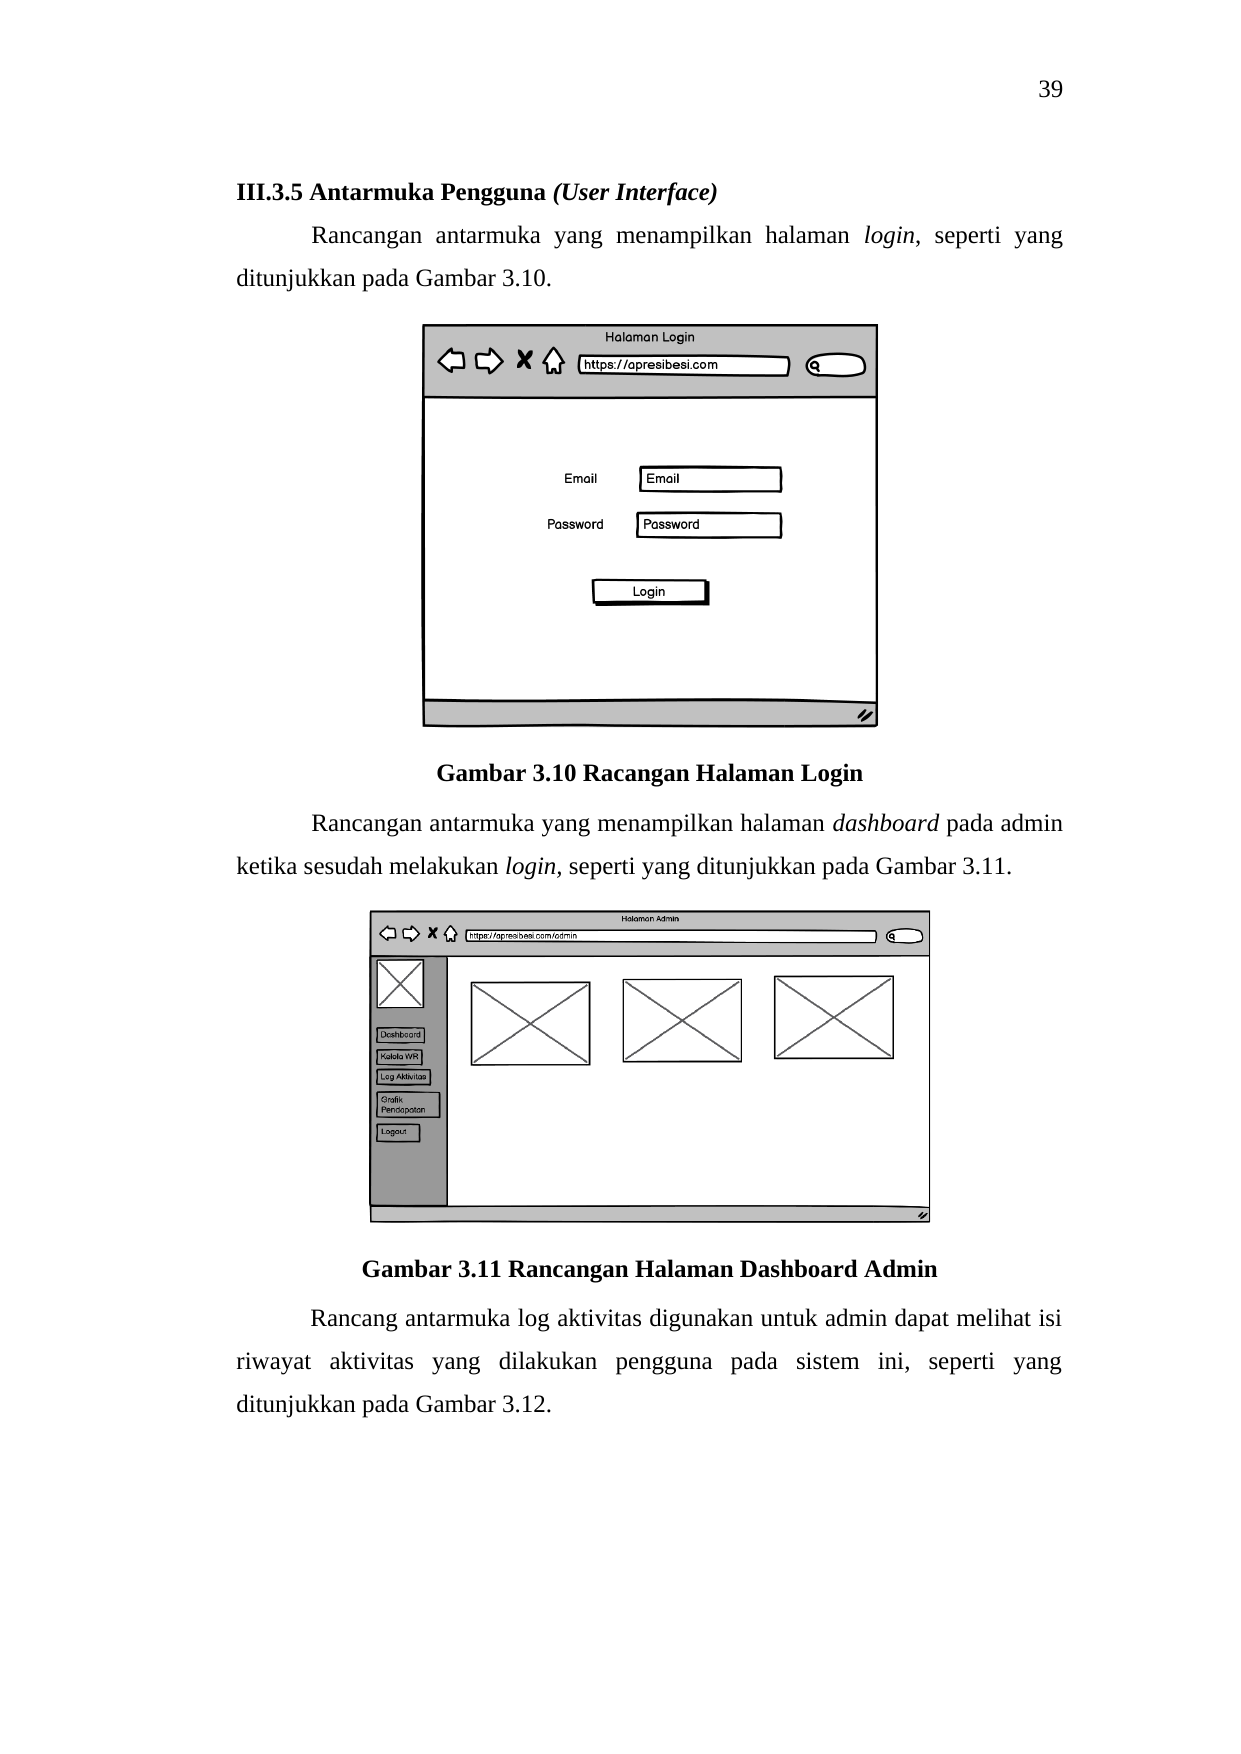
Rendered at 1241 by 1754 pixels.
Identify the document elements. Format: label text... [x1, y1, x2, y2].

text Gambar 3.10 Racangan Halaman Login [236, 758, 1063, 787]
text Gambar 3.11 Rancangan Halaman Dashboard Admin [236, 1254, 1063, 1282]
text Rancangan antarmuka yang menampilkan halaman dashboard pada admin ketika sesudah melakukan login, seperti yang ditunjukkan pada Gambar 3.11. [236, 808, 1063, 880]
subtitle Antarmuka Pengguna (User Interface) [236, 177, 1063, 206]
text Rancangan antarmuka yang menampilkan halaman login, seperti yang ditunjukkan pada Gambar 3.10. [236, 220, 1063, 292]
picture [369, 910, 931, 1223]
text Rancang antarmuka log aktivitas digunakan untuk admin dapat melihat isi riwayat aktivitas yang dilakukan pengguna pada sistem ini, seperti yang ditunjukkan pada Gambar 3.12. [236, 1303, 1063, 1418]
picture [421, 323, 879, 728]
